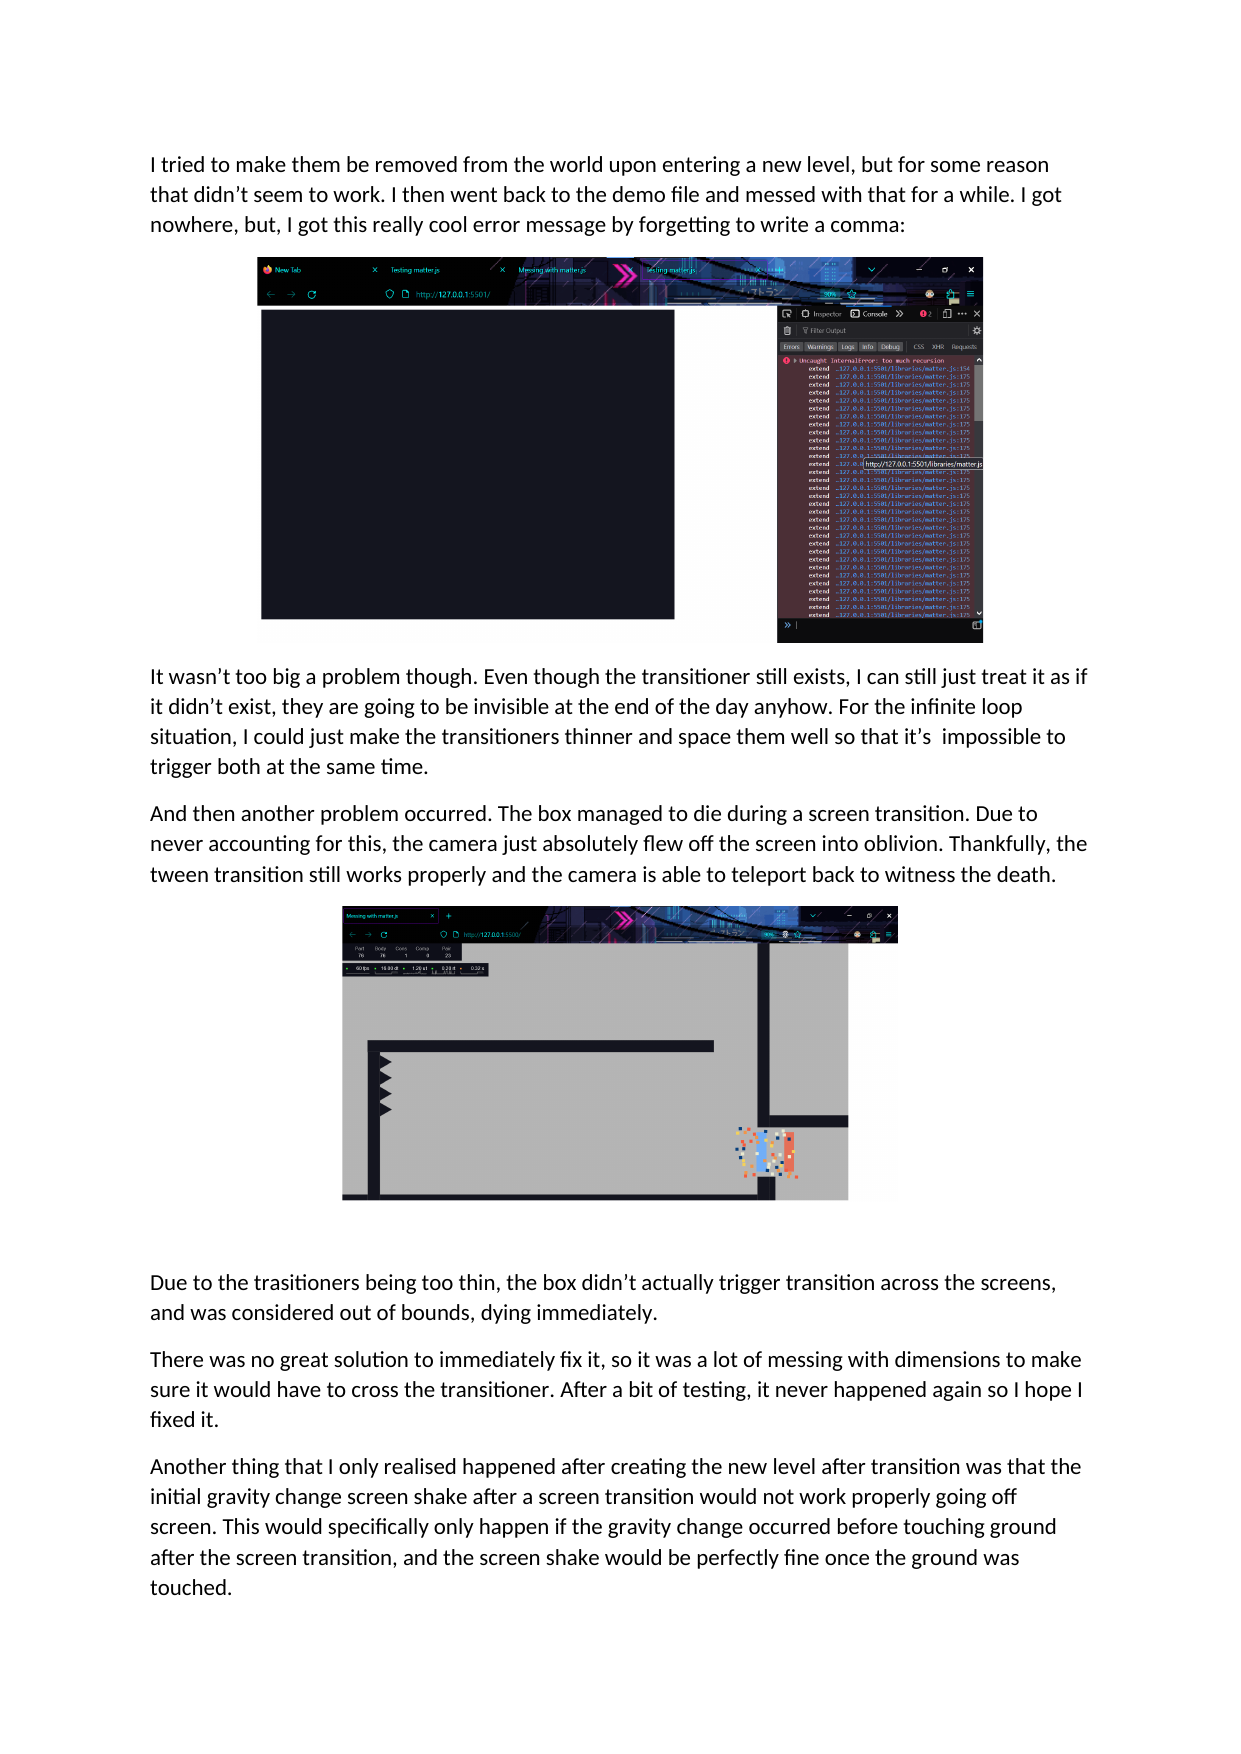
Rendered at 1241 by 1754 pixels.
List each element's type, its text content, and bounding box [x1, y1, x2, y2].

picture [257, 257, 984, 643]
text It wasn’t too big a problem though. Even though the transitioner still exists, I can still just treat it as if it didn’t exist, they are going to be invisible at the end of the day anyhow. For the infinite loop situation, I could just make the transitioners thinner and space them well so that it’s impossible to trigger both at the same time. [150, 662, 1090, 781]
text There was no great solution to immediately fix it, so it was a lot of messing with dimensions to make sure it would have to cross the transitioner. After a bit of testing, it never happened again so I hope I fixed it. [150, 1345, 1090, 1433]
text Another thing that I only realised happened after creating the new level after transition was that the initial gravity change screen shake after a screen transition would not work properly going off screen. This would specifically only happen if the gravity change occurred before touching ground after the screen transition, and the screen shake would be perfectly fine once the ground was touched. [150, 1452, 1090, 1601]
text And then another problem occurred. The box managed to die during a screen transition. Due to never accounting for this, the camera just absolutely flew off the screen into oblivion. Thankfully, the tween transition still works properly and the camera is able to teleport back to witness the death. [150, 799, 1090, 888]
text Due to the trasitioners being too thin, the box didn’t actually trigger transition across the screens, and was considered out of bounds, dying immediately. [150, 1268, 1090, 1326]
picture [342, 906, 898, 1202]
text I tried to make them be removed from the world upon entering a new level, but for some reason that didn’t seem to work. I then went back to the demo file and messed with that for a while. I got nowhere, but, I got this really cool error message by forgetting to write a comma: [150, 150, 1090, 238]
